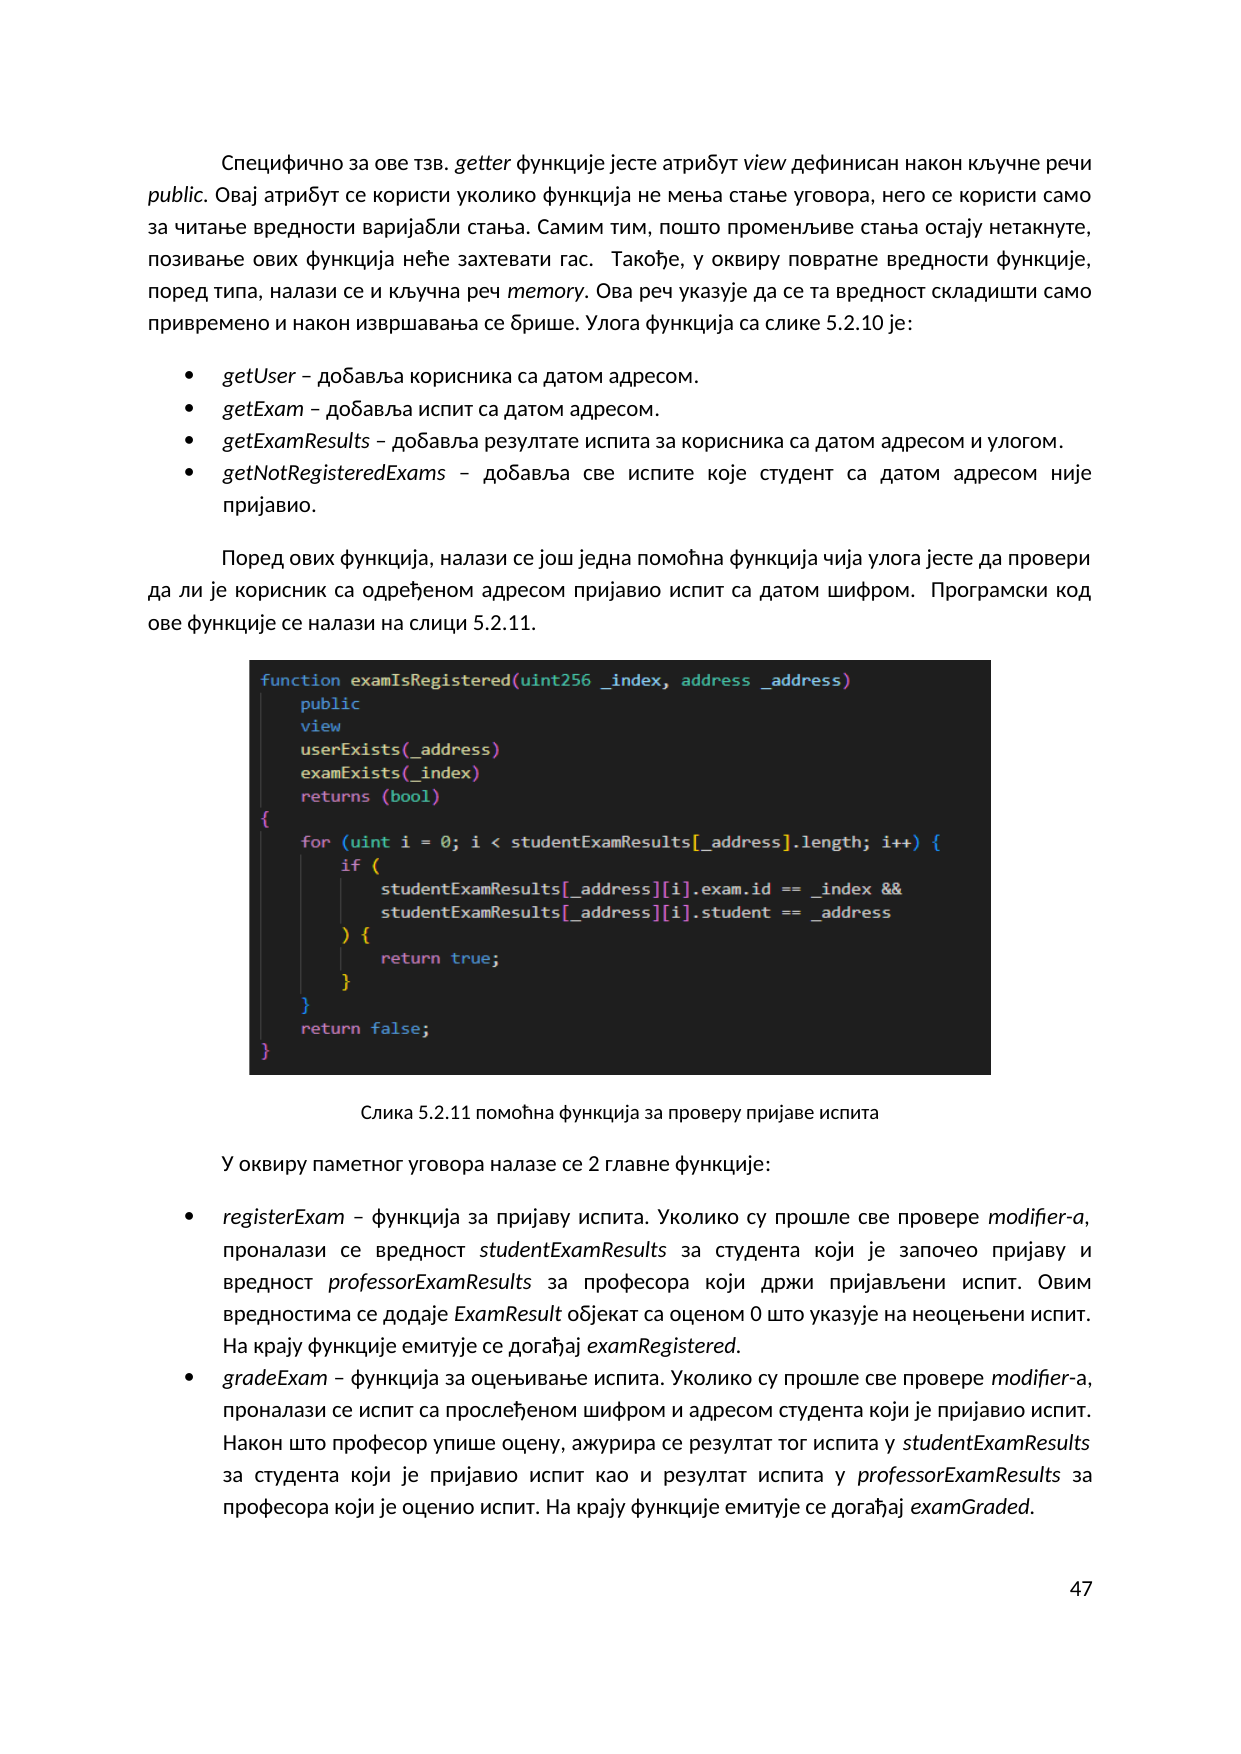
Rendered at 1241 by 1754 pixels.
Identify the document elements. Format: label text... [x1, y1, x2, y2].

text У оквиру паметног уговора налазе се 2 главне функције: [148, 1149, 1093, 1177]
picture [249, 660, 991, 1075]
list gradeExam – функција за оцењивање испита. Уколико су прошле све провере modifier-a, проналази се испит са прослеђеном шифром и адресом студента који је пријавио испит. Након што професор упише оцену, ажурира се резултат тог испита у studentExamResults за студента који је пријавио испит као и резултат испита у professorExamResults за професора који је оценио испит. На крају функције емитује се догађај examGraded. [185, 1363, 1093, 1520]
text Слика 5.2.11 помоћна функција за проверу пријаве испита [148, 1099, 1093, 1125]
text Специфично за ове тзв. getter функције јесте атрибут view дефинисан након кључне речи public. Овај атрибут се користи уколико функција не мења стање уговора, него се користи само за читање вредности варијабли стања. Самим тим, пошто променљиве стања остају нетакнуте, позивање ових функција неће захтевати гас. Такође, у оквиру повратне вредности функције, поред типа, налази се и кључна реч memory. Ова реч указује да се та вредност складишти само привремено и након извршавања се брише. Улога функција са слике 5.2.10 је: [148, 148, 1093, 337]
list getExam – добавља испит са датом адресом. [185, 394, 1093, 422]
list getUser – добавља корисника са датом адресом. [185, 362, 1093, 389]
list getNotRegisteredExams – добавља све испите које студент са датом адресом није пријавио. [185, 458, 1093, 518]
list registerExam – функција за пријаву испита. Уколико су прошле све провере modifier-a, проналази се вредност studentExamResults за студента који је започео пријаву и вредност professorExamResults за професора који држи пријављени испит. Овим вредностима се додаје ExamResult објекат са оценом 0 што указује на неоцењени испит. На крају функције емитује се догађај examRegistered. [185, 1202, 1093, 1359]
text Поред ових функција, налази се још једна помоћна функција чија улога јесте да провери да ли је корисник са одређеном адресом пријавио испит са датом шифром. Програмски код ове функције се налази на слици 5.2.11. [148, 543, 1093, 636]
list getExamResults – добавља резултате испита за корисника са датом адресом и улогом. [185, 426, 1093, 454]
